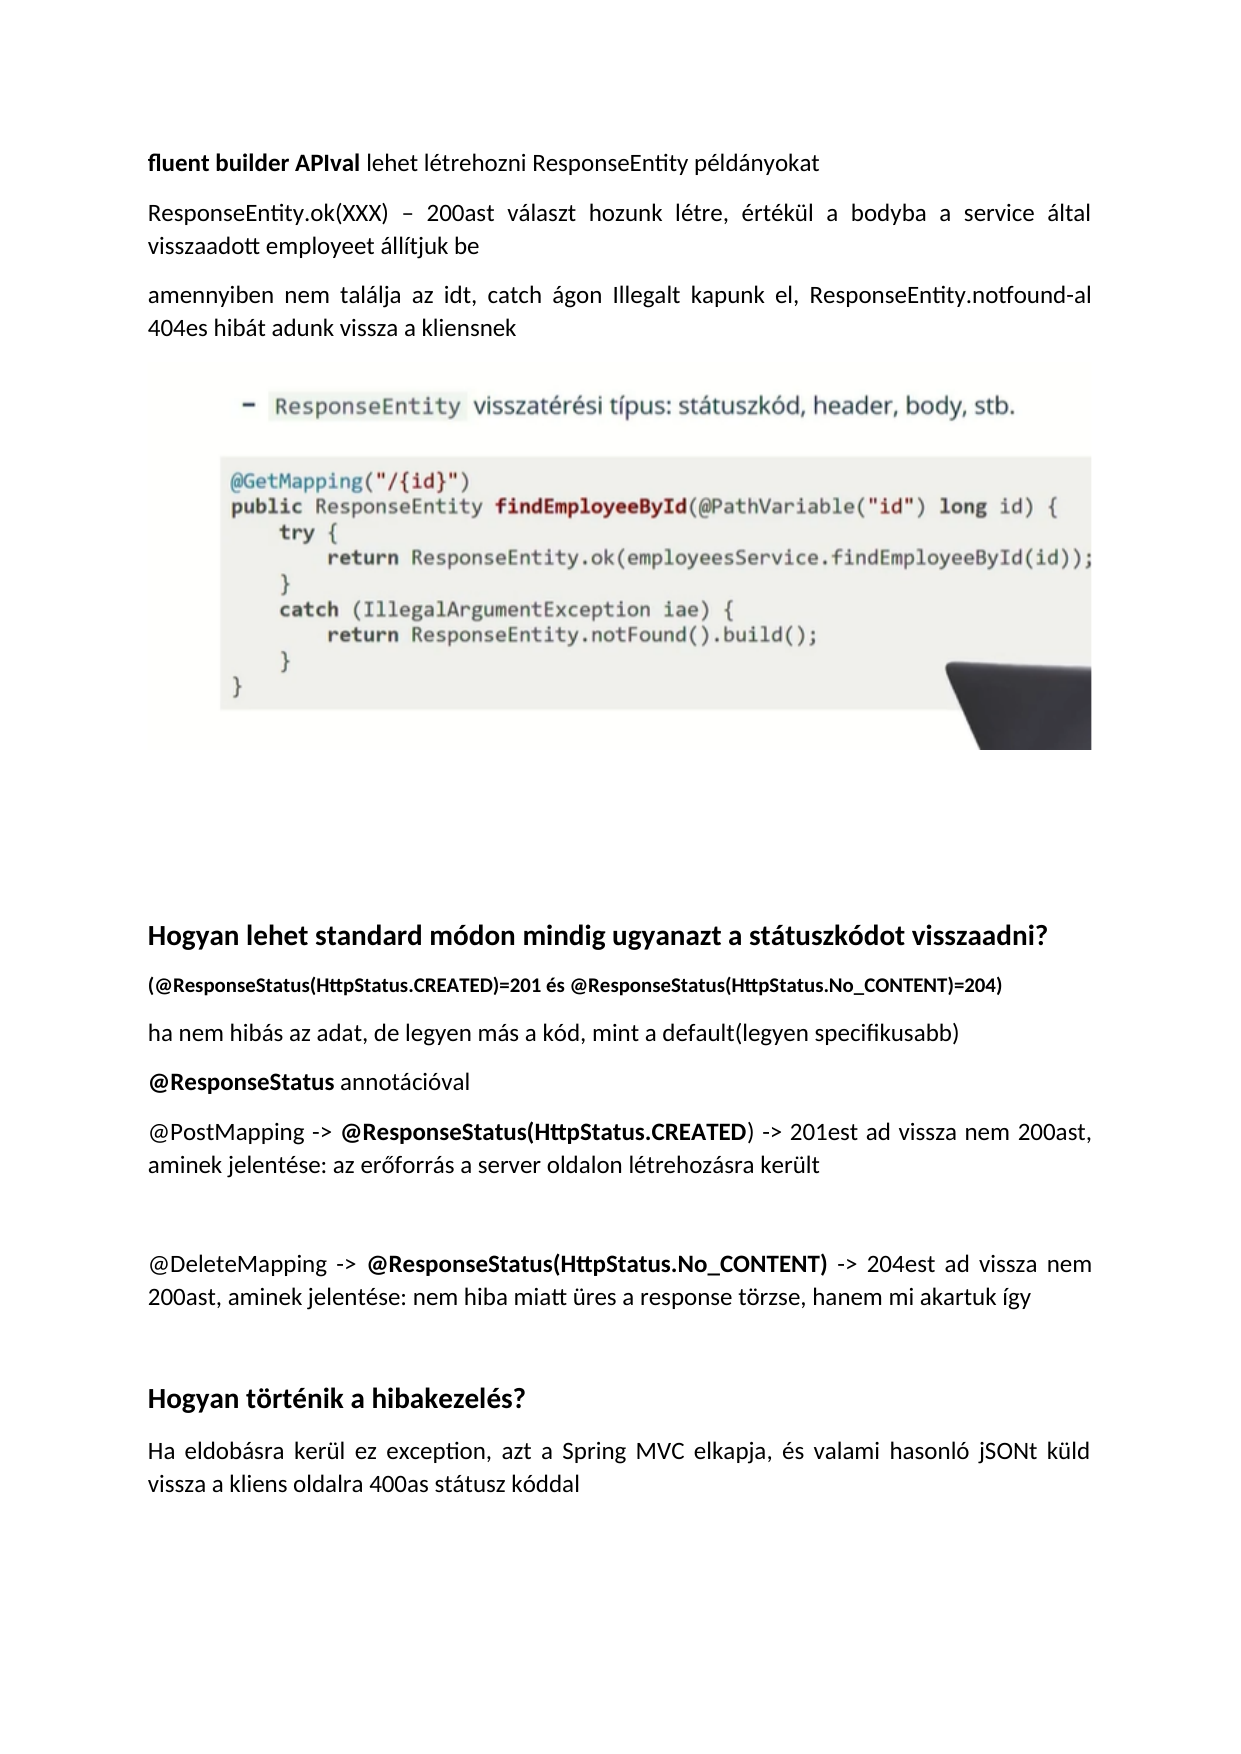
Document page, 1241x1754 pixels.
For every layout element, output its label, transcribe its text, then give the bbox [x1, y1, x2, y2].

text Hogyan történik a hibakezelés? [148, 1380, 1093, 1416]
picture [147, 362, 1092, 750]
text (@ResponseStatus(HttpStatus.CREATED)=201 és @ResponseStatus(HttpStatus.No_CONTENT)=204) [148, 973, 1093, 998]
text Hogyan lehet standard módon mindig ugyanazt a státuszkódot visszaadni? [148, 917, 1093, 953]
text amennyiben nem találja az idt, catch ágon Illegalt kapunk el, ResponseEntity.notfound-al 404es hibát adunk vissza a kliensnek [148, 280, 1093, 343]
text fluent builder APIval lehet létrehozni ResponseEntity példányokat [148, 148, 1093, 178]
text @PostMapping -> @ResponseStatus(HttpStatus.CREATED) -> 201est ad vissza nem 200ast, aminek jelentése: az erőforrás a server oldalon létrehozásra került [148, 1116, 1093, 1179]
text ha nem hibás az adat, de legyen más a kód, mint a default(legyen specifikusabb) [148, 1017, 1093, 1047]
text @ResponseStatus annotációval [148, 1066, 1093, 1097]
text Ha eldobásra kerül ez exception, azt a Spring MVC elkapja, és valami hasonló jSONt küld vissza a kliens oldalra 400as státusz kóddal [148, 1435, 1093, 1498]
text @DeleteMapping -> @ResponseStatus(HttpStatus.No_CONTENT) -> 204est ad vissza nem 200ast, aminek jelentése: nem hiba miatt üres a response törzse, hanem mi akartuk így [148, 1248, 1093, 1311]
text ResponseEntity.ok(XXX) – 200ast választ hozunk létre, értékül a bodyba a service által visszaadott employeet állítjuk be [148, 197, 1093, 261]
